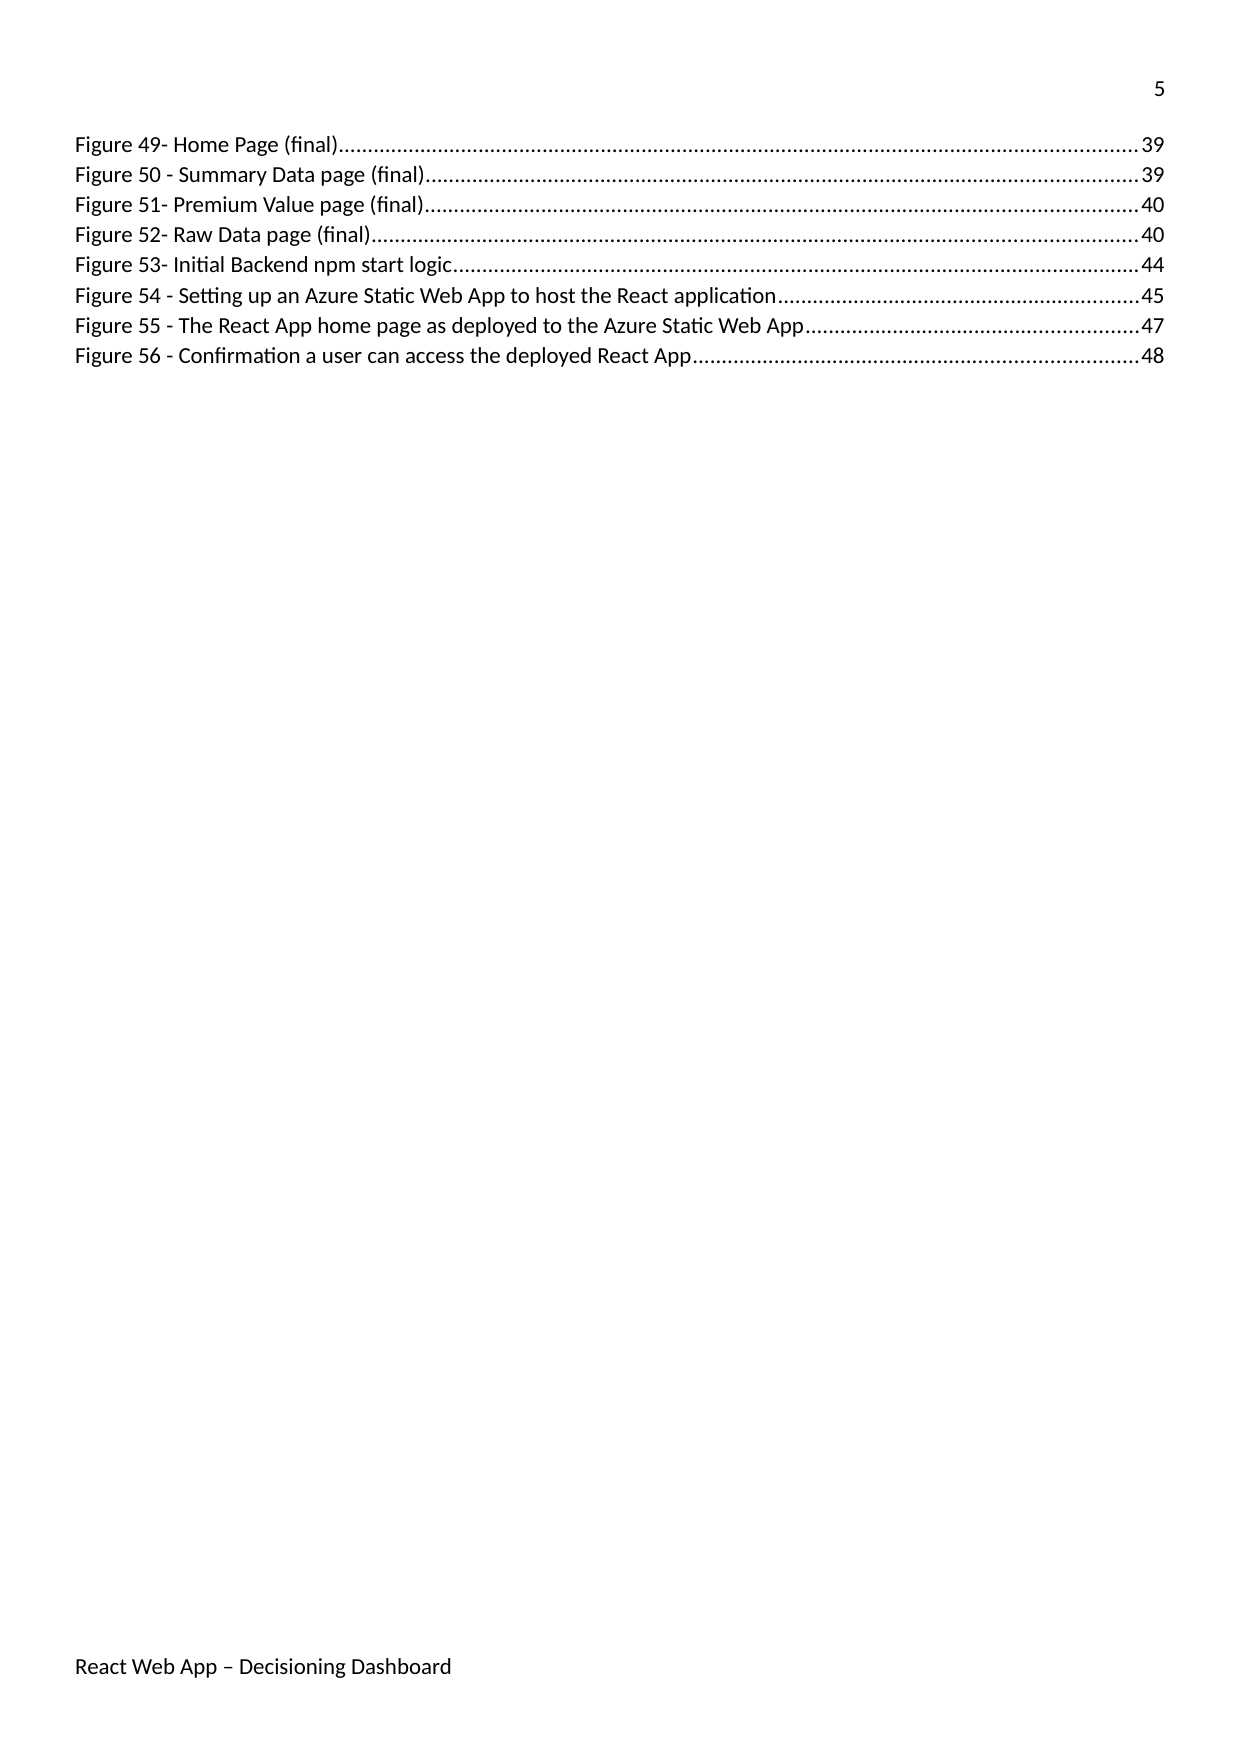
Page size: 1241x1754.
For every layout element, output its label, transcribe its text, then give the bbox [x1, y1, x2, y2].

text Figure 53- Initial Backend npm start logic 44 [75, 251, 1165, 279]
text Figure 56 - Confirmation a user can access the deployed React App 48 [75, 341, 1165, 369]
text Figure 52- Raw Data page (final) 40 [75, 220, 1165, 248]
text Figure 49- Home Page (final) 39 [75, 130, 1165, 158]
text Figure 51- Premium Value page (final) 40 [75, 190, 1165, 218]
text Figure 54 - Setting up an Azure Static Web App to host the React application 45 [75, 281, 1165, 309]
text Figure 55 - The React App home page as deployed to the Azure Static Web App 47 [75, 311, 1165, 339]
text Figure 50 - Summary Data page (final) 39 [75, 160, 1165, 188]
